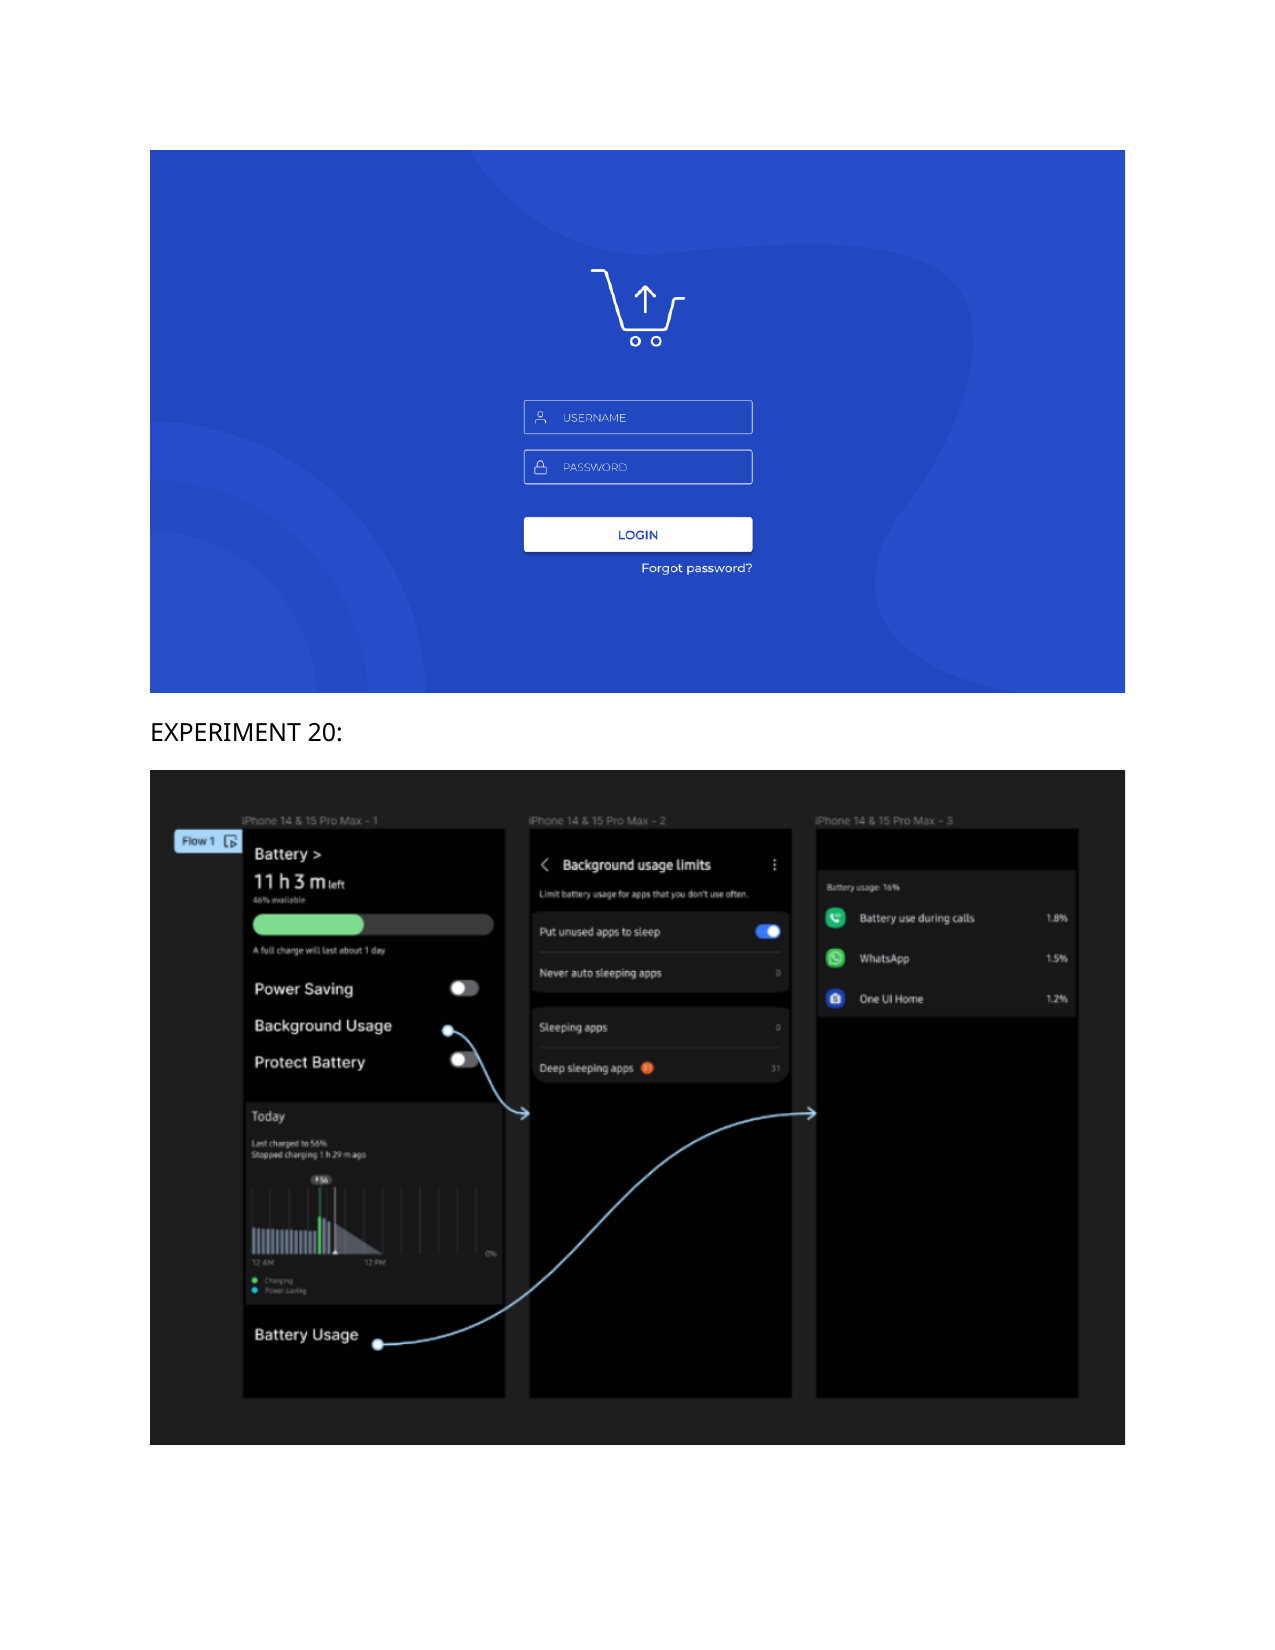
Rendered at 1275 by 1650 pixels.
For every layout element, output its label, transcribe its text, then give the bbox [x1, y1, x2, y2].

picture [150, 150, 1125, 693]
picture [150, 770, 1125, 1445]
text EXPERIMENT 20: [150, 714, 1125, 748]
